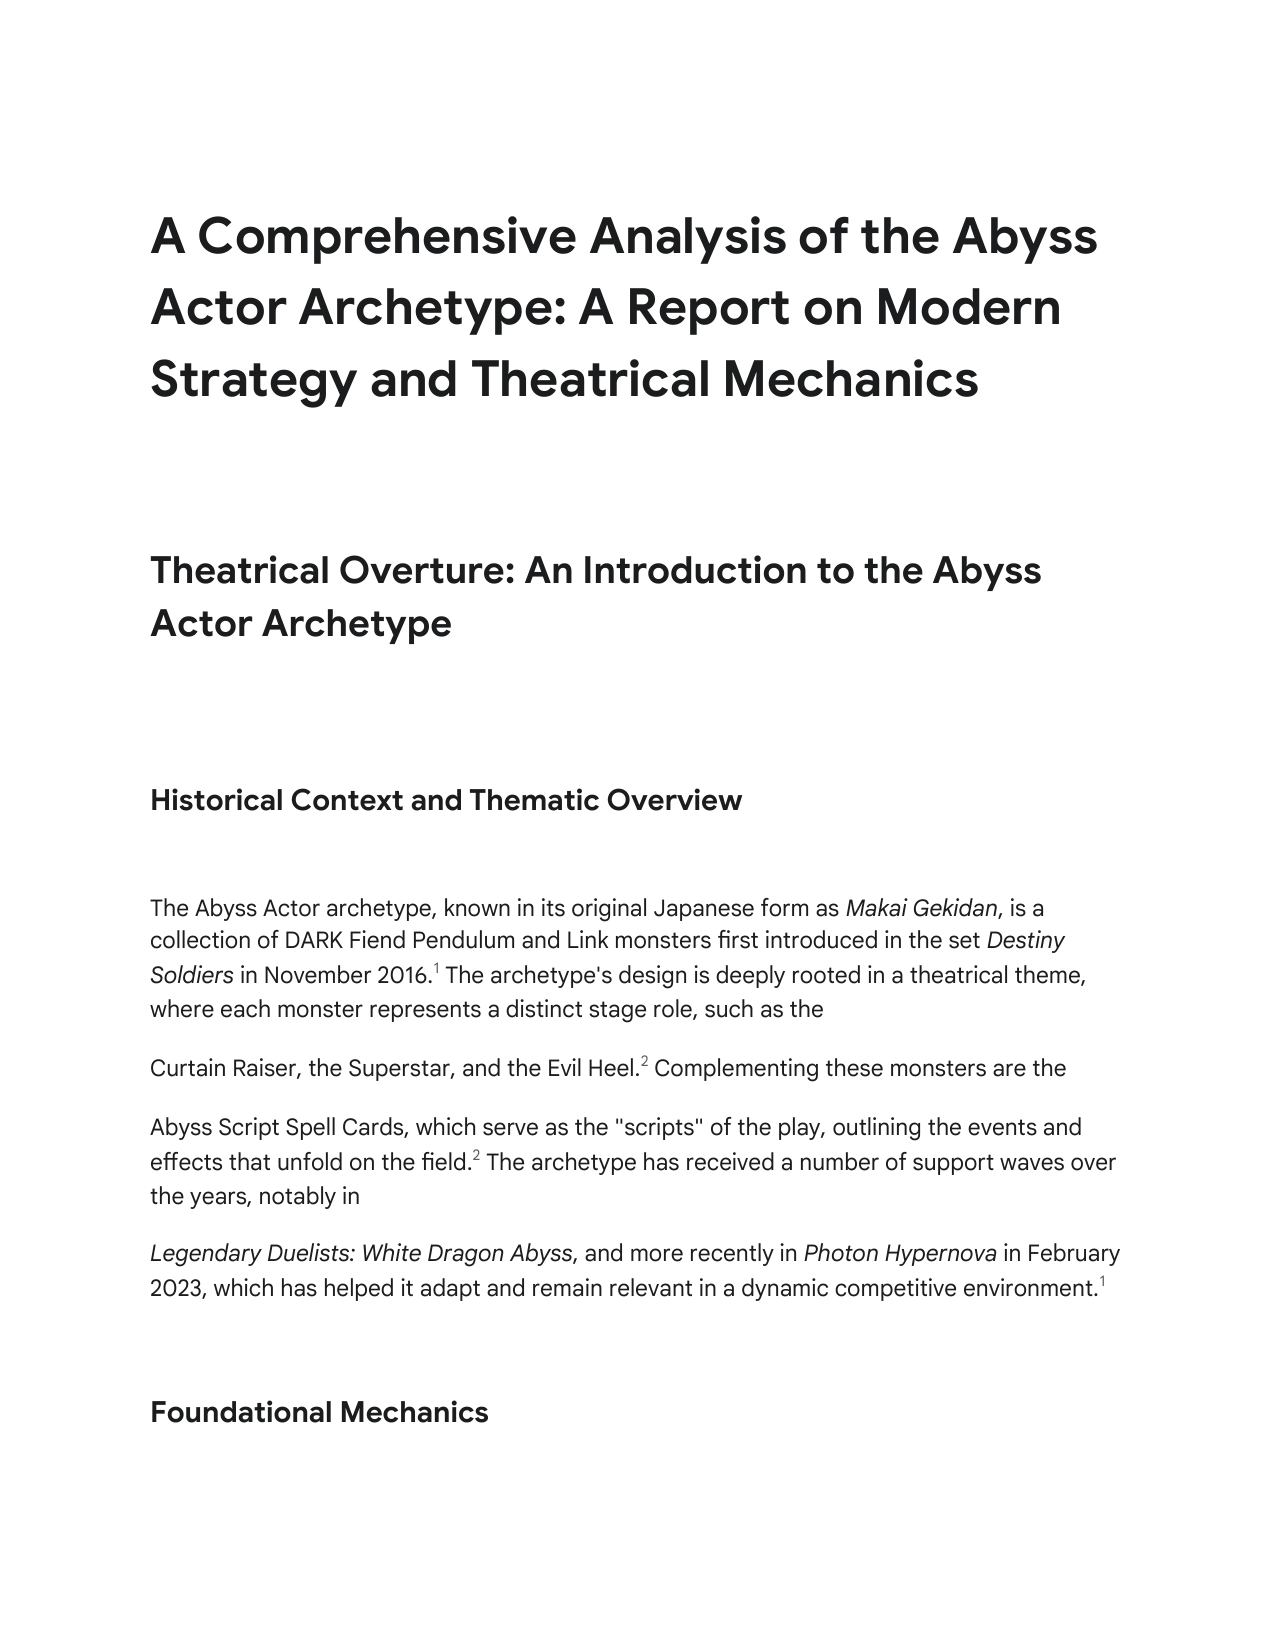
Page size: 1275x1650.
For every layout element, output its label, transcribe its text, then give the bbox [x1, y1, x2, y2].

subtitle Historical Context and Thematic Overview [150, 782, 1125, 818]
subtitle Theatrical Overture: An Introduction to the Abyss Actor Archetype [150, 547, 1125, 647]
text Abyss Script Spell Cards, which serve as the "scripts" of the play, outlining the events and effects that unfold on the field.2 The archetype has received a number of support waves over the years, notably in [150, 1113, 1125, 1211]
text Curtain Raiser, the Superstar, and the Evil Heel.2 Complementing these monsters are the [150, 1053, 1125, 1084]
text Legendary Duelists: White Dragon Abyss, and more recently in Photon Hypernova in February 2023, which has helped it adapt and remain relevant in a dynamic competitive environment.1 [150, 1239, 1125, 1304]
subtitle Foundational Mechanics [150, 1394, 1125, 1431]
text The Abyss Actor archetype, known in its original Japanese form as Makai Gekidan, is a collection of DARK Fiend Pendulum and Link monsters first introduced in the set Destiny Soldiers in November 2016.1 The archetype's design is deeply rooted in a theatrical theme, where each monster represents a distinct stage role, such as the [150, 894, 1125, 1024]
subtitle A Comprehensive Analysis of the Abyss Actor Archetype: A Report on Modern Strategy and Theatrical Mechanics [150, 205, 1125, 410]
